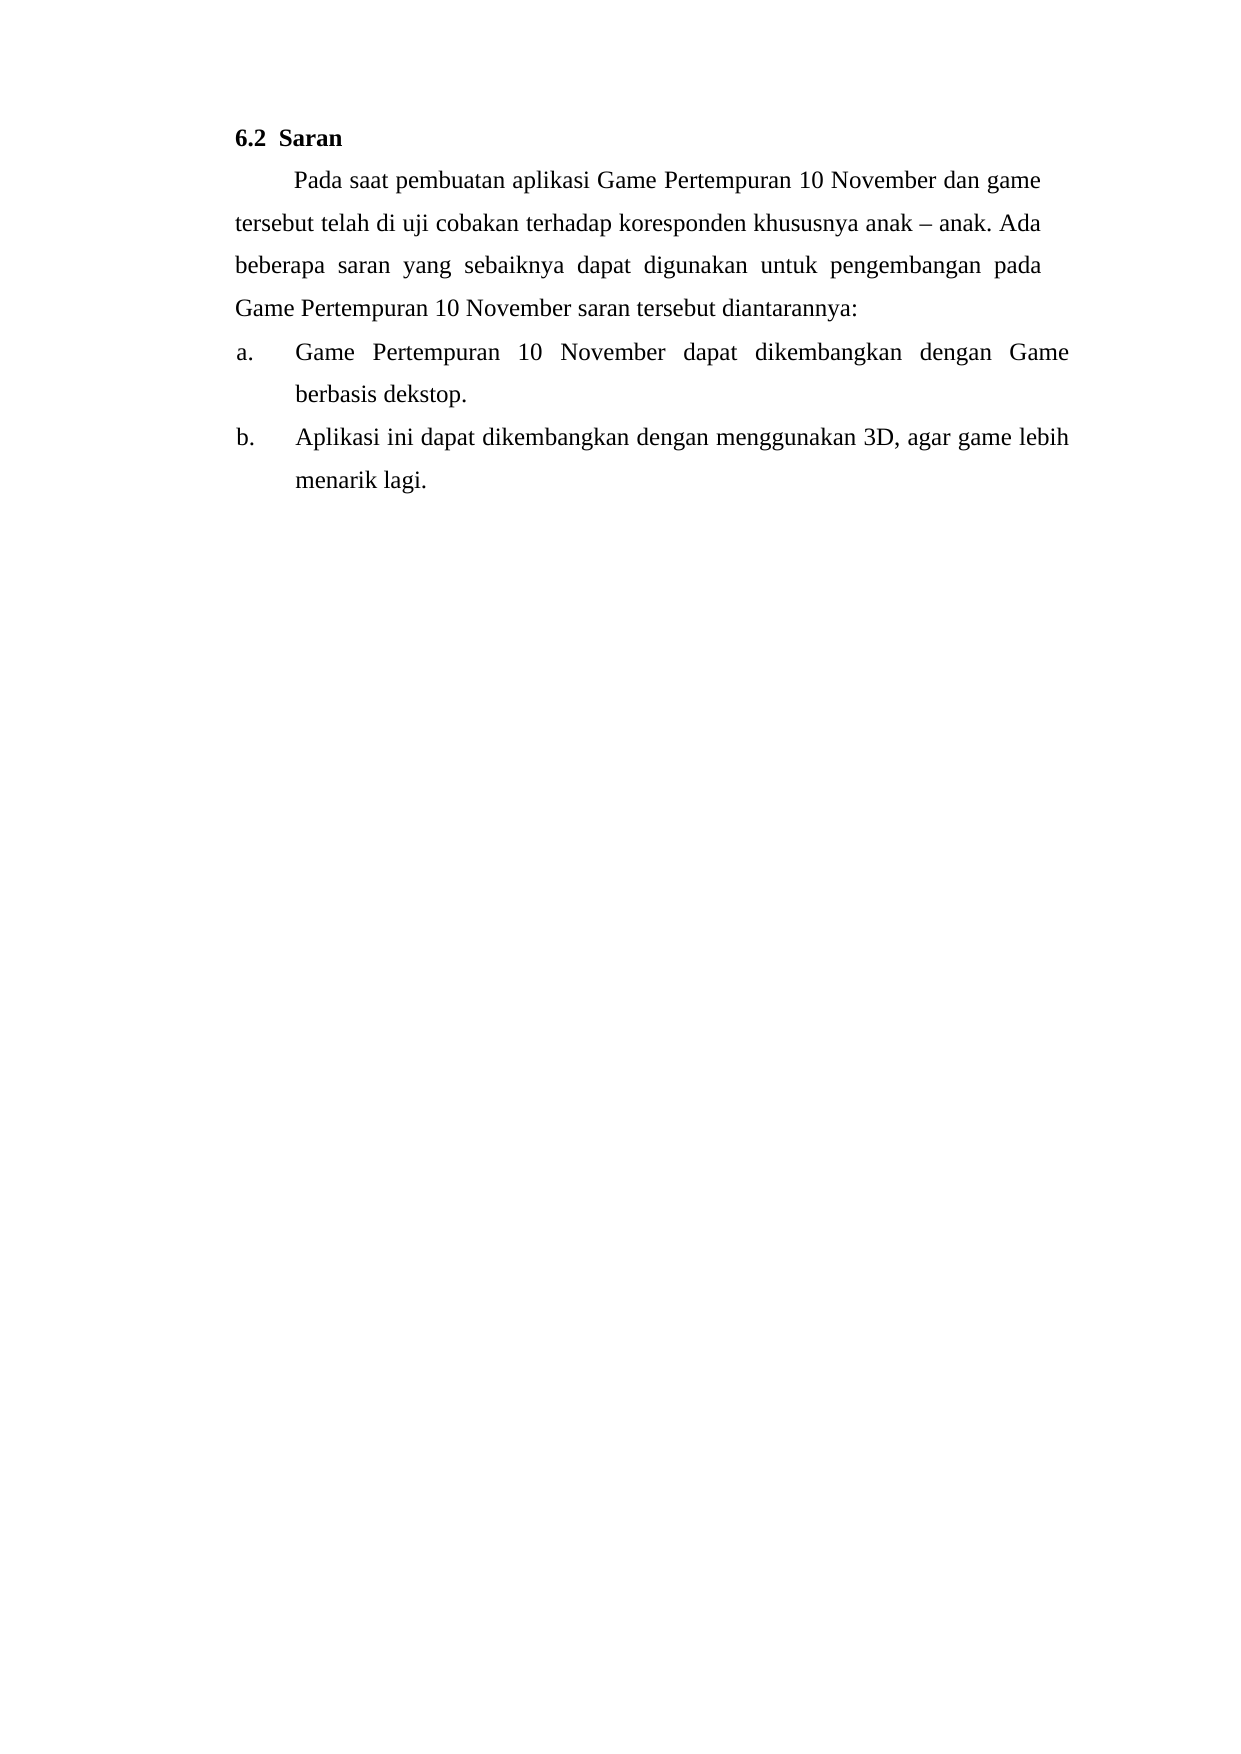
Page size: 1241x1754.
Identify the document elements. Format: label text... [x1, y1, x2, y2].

list Game Pertempuran 10 November dapat dikembangkan dengan Game berbasis dekstop. [236, 337, 1070, 408]
list Aplikasi ini dapat dikembangkan dengan menggunakan 3D, agar game lebih menarik lagi. [236, 422, 1070, 493]
subtitle 6.2 Saran [235, 123, 1051, 151]
text Pada saat pembuatan aplikasi Game Pertempuran 10 November dan game tersebut telah di uji cobakan terhadap koresponden khususnya anak – anak. Ada beberapa saran yang sebaiknya dapat digunakan untuk pengembangan pada Game Pertempuran 10 November saran tersebut diantarannya: [235, 165, 1042, 322]
